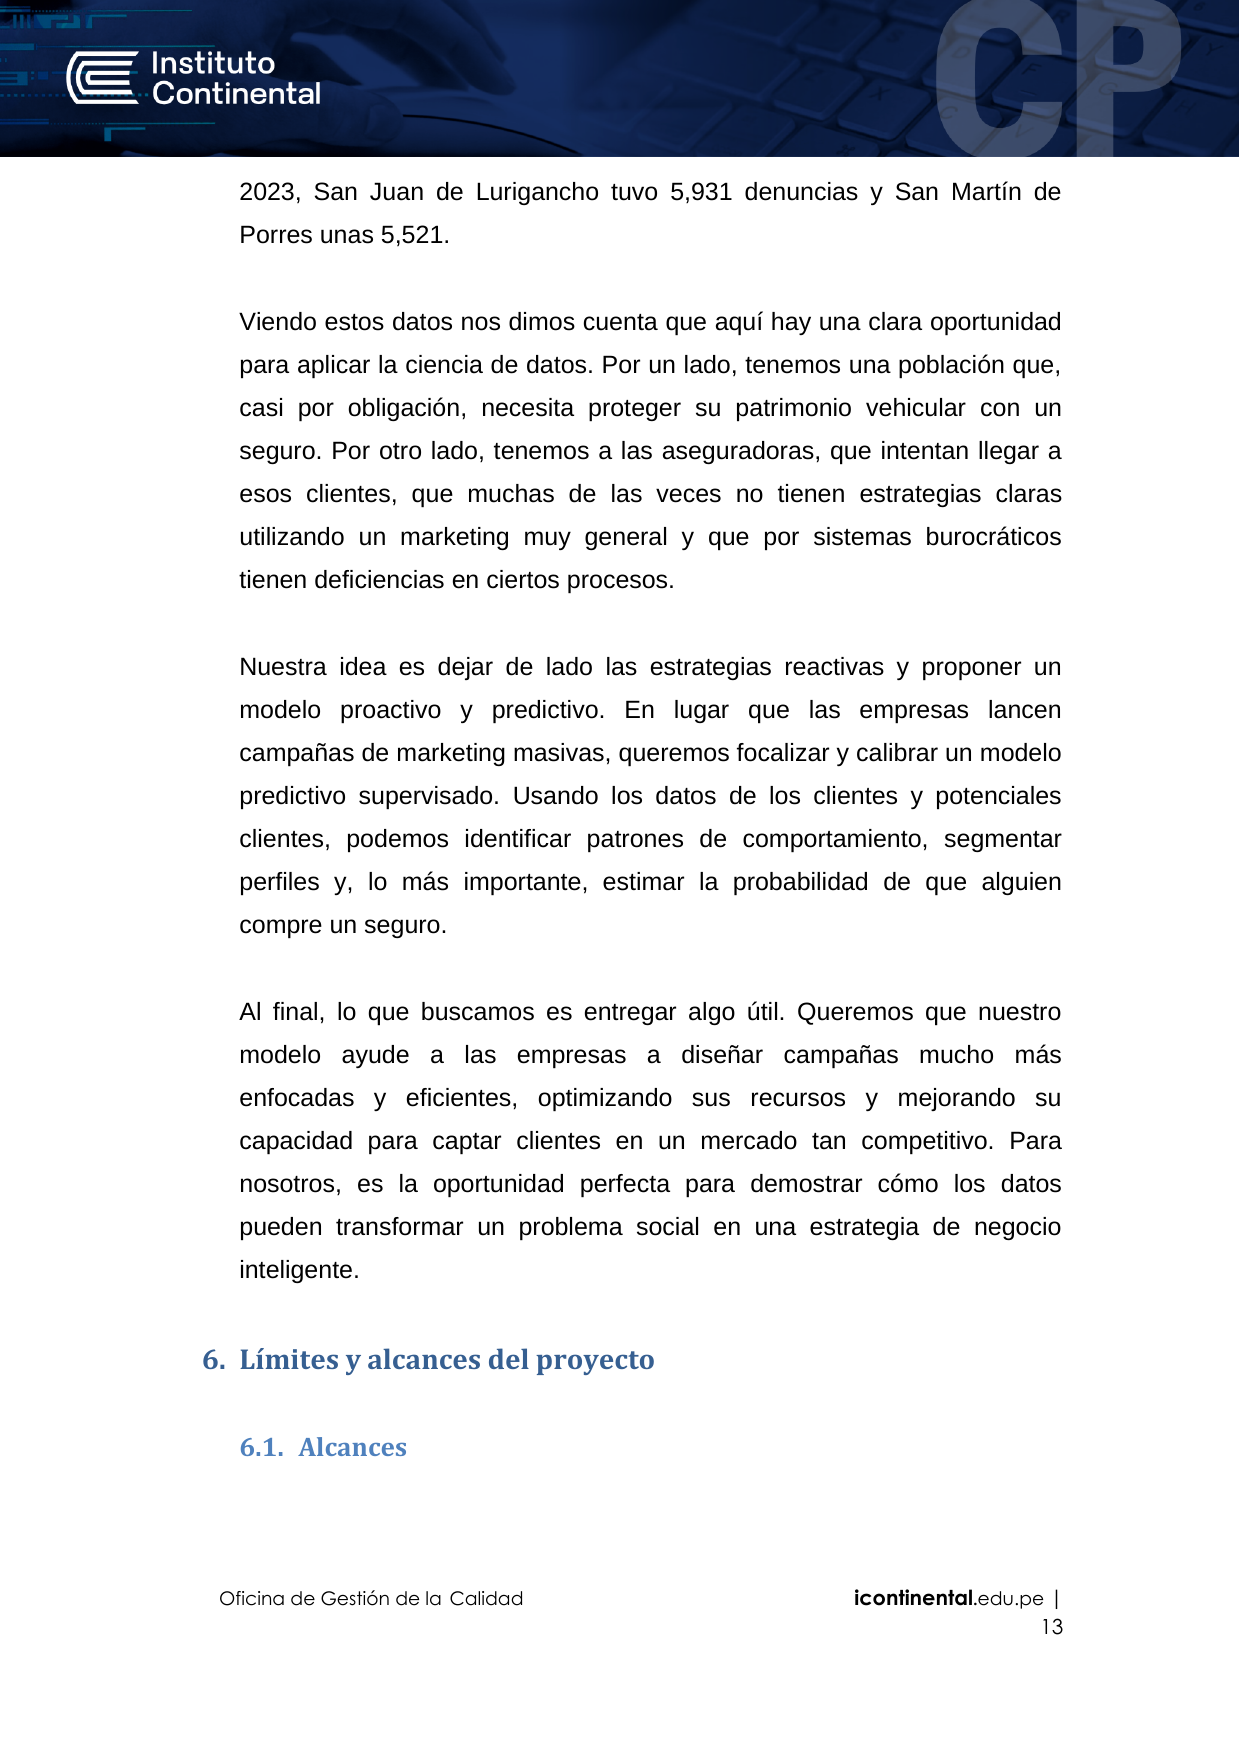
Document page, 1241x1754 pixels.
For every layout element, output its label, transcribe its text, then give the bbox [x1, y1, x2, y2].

text Nuestra idea es dejar de lado las estrategias reactivas y proponer un modelo proactivo y predictivo. En lugar que las empresas lancen campañas de marketing masivas, queremos focalizar y calibrar un modelo predictivo supervisado. Usando los datos de los clientes y potenciales clientes, podemos identificar patrones de comportamiento, segmentar perfiles y, lo más importante, estimar la probabilidad de que alguien compre un seguro. [239, 651, 1063, 939]
subtitle Límites y alcances del proyecto [202, 1341, 1063, 1376]
picture [0, 0, 1239, 157]
text Viendo estos datos nos dimos cuenta que aquí hay una clara oportunidad para aplicar la ciencia de datos. Por un lado, tenemos una población que, casi por obligación, necesita proteger su patrimonio vehicular con un seguro. Por otro lado, tenemos a las aseguradoras, que intentan llegar a esos clientes, que muchas de las veces no tienen estrategias claras utilizando un marketing muy general y que por sistemas burocráticos tienen deficiencias en ciertos procesos. [239, 306, 1063, 594]
subtitle Alcances [239, 1431, 1063, 1462]
text Al final, lo que buscamos es entregar algo útil. Queremos que nuestro modelo ayude a las empresas a diseñar campañas mucho más enfocadas y eficientes, optimizando sus recursos y mejorando su capacidad para captar clientes en un mercado tan competitivo. Para nosotros, es la oportunidad perfecta para demostrar cómo los datos pueden transformar un problema social en una estrategia de negocio inteligente. [239, 996, 1063, 1284]
